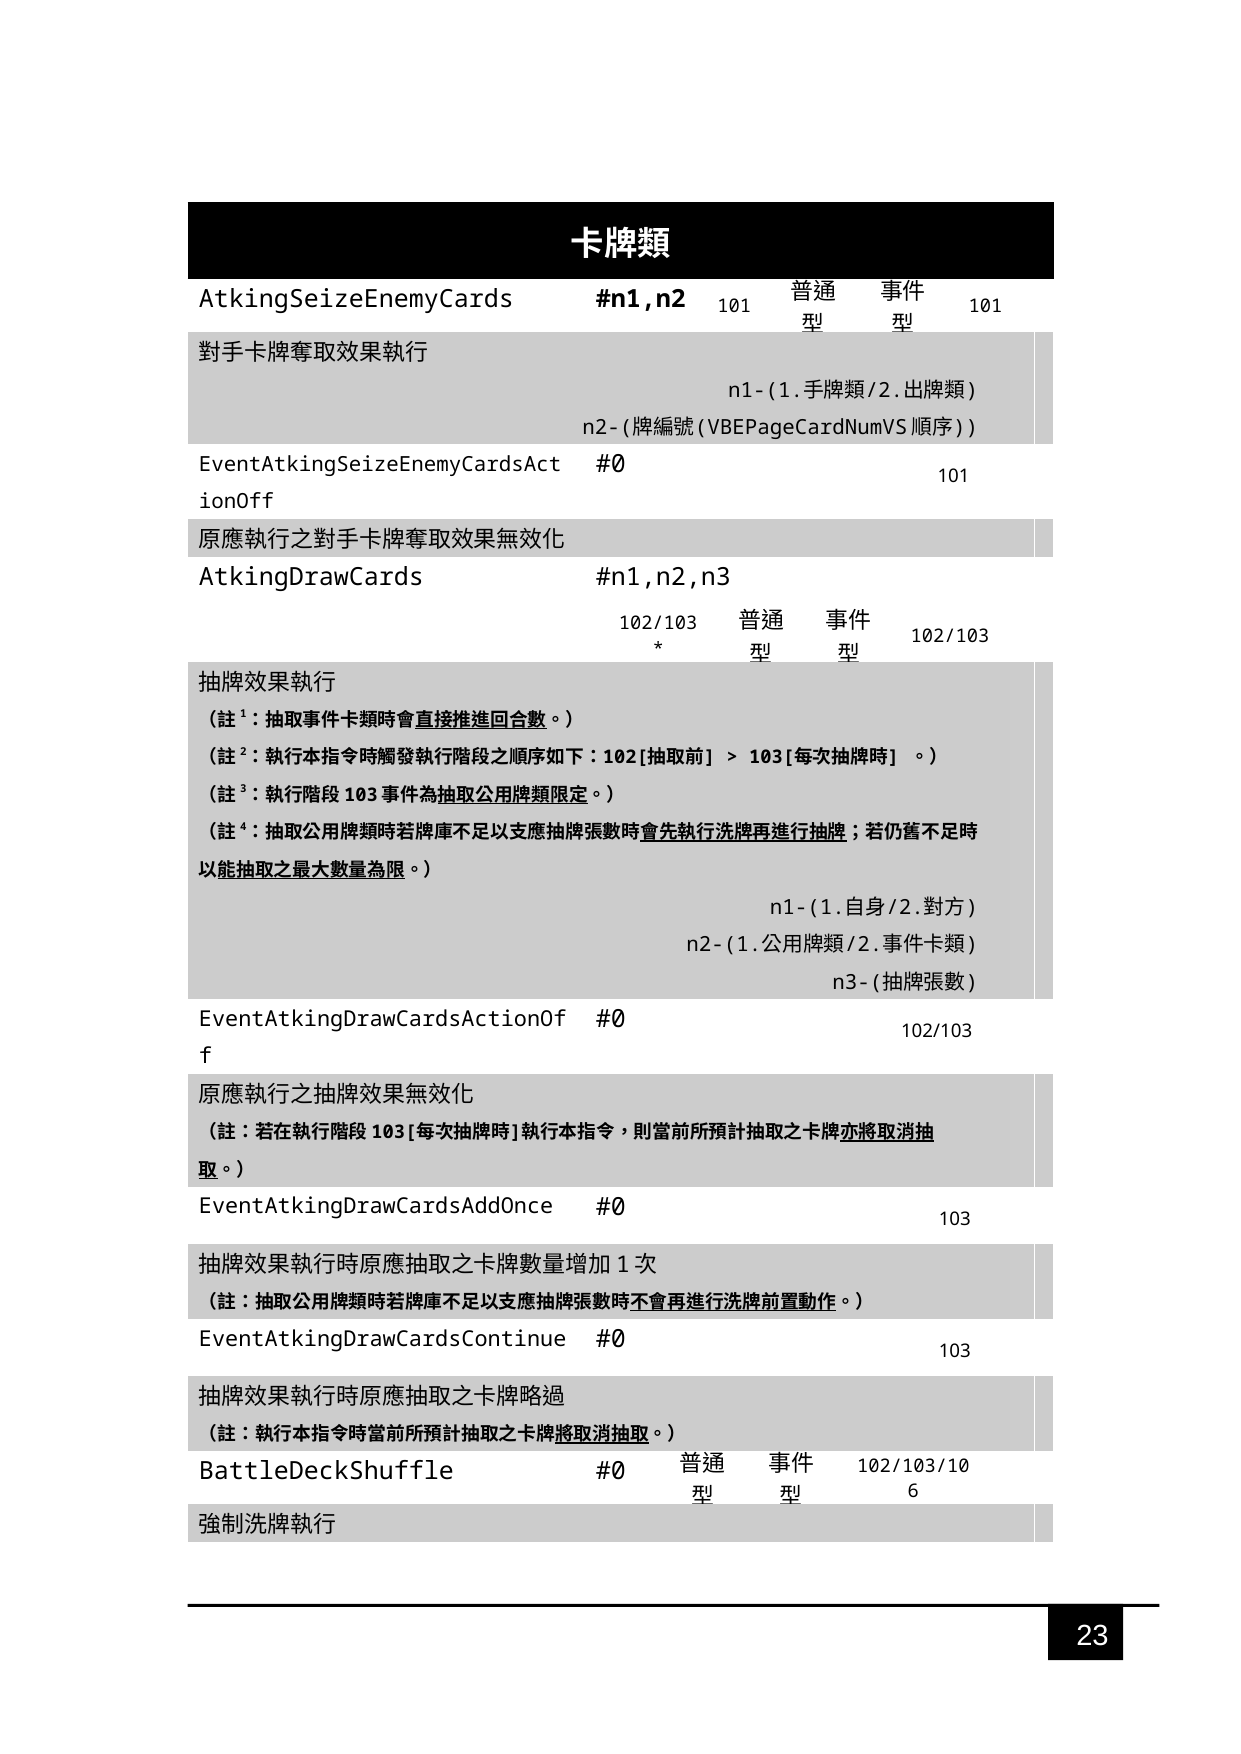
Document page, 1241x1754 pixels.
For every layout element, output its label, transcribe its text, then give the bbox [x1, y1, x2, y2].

table_cell 抽牌效果執行時原應抽取之卡牌略過 （註：執行本指令時當前所預計抽取之卡牌將取消抽取。） [188, 1376, 989, 1451]
table_cell EventAtkingDrawCardsContinue [188, 1319, 584, 1376]
table_cell 對手卡牌奪取效果執行 n1-(1.手牌類/2.出牌類) n2-(牌編號(VBEPageCardNumVS順序)) [188, 332, 989, 444]
table_header #n1,n2 [584, 279, 989, 332]
table_cell 原應執行之抽牌效果無效化 （註：若在執行階段103[每次抽牌時]執行本指令，則當前所預計抽取之卡牌亦將取消抽取。） [188, 1074, 989, 1187]
table_cell 抽牌效果執行 （註1：抽取事件卡類時會直接推進回合數。） （註2：執行本指令時觸發執行階段之順序如下：102[抽取前] > 103[每次抽牌時] 。） （註3：執行階段103事件為抽取公用牌類限定。） （註4：抽取公用牌類時若牌庫不足以支應抽牌張數時會先執行洗牌再進行抽牌；若仍舊不足時以能抽取之最大數量為限。） n1-(1.自身/2.對方) n2-(1.公用牌類/2.事件卡類) n3-(抽牌張數) [188, 662, 989, 999]
table_cell #0 [584, 1319, 735, 1376]
table_cell #0 [584, 1187, 735, 1244]
table_cell EventAtkingSeizeEnemyCardsActionOff [188, 444, 584, 519]
table_cell #0 [584, 999, 735, 1074]
table_cell 原應執行之對手卡牌奪取效果無效化 [188, 519, 989, 557]
table_header 卡牌類 [189, 203, 1053, 278]
table_cell #0 [584, 444, 735, 519]
table_cell AtkingDrawCards [188, 557, 584, 662]
table_cell [735, 999, 989, 1074]
table_cell EventAtkingDrawCardsActionOff [188, 999, 584, 1074]
table_header AtkingSeizeEnemyCards [188, 279, 584, 332]
table_cell EventAtkingDrawCardsAddOnce [188, 1187, 584, 1244]
table_cell [735, 1319, 989, 1376]
table_cell 強制洗牌執行 [188, 1504, 989, 1542]
table_cell BattleDeckShuffle [188, 1451, 584, 1504]
table_cell #0 [584, 1451, 989, 1504]
table_cell [735, 444, 989, 519]
table_cell 抽牌效果執行時原應抽取之卡牌數量增加1次 （註：抽取公用牌類時若牌庫不足以支應抽牌張數時不會再進行洗牌前置動作。） [188, 1244, 989, 1319]
table_cell #n1,n2,n3 [584, 557, 989, 662]
table_cell [735, 1187, 989, 1244]
